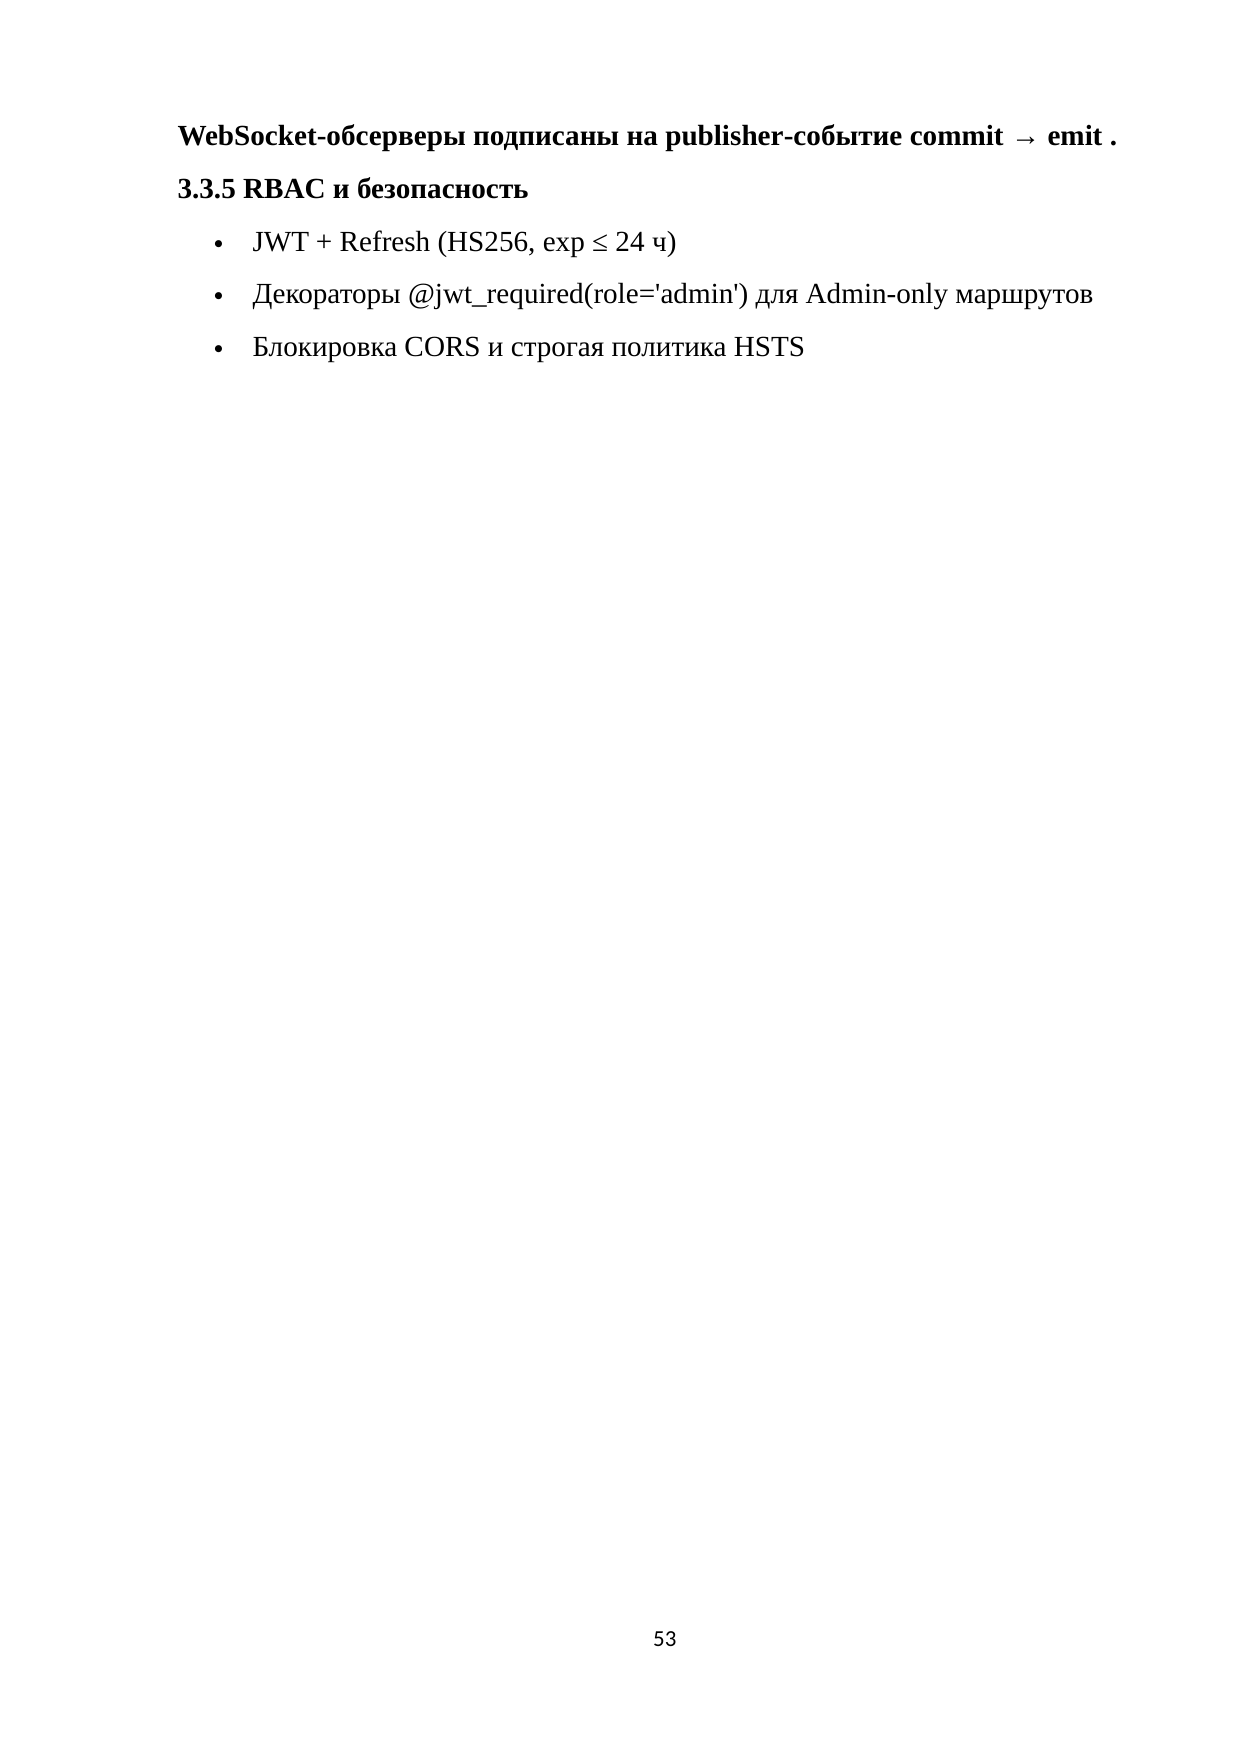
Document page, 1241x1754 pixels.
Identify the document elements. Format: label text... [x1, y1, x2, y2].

list Блокировка CORS и строгая политика HSTS [215, 329, 1152, 363]
list JWT + Refresh (HS256, exp ≤ 24 ч) [215, 224, 1152, 257]
text WebSocket-обсерверы подписаны на publisher-событие commit → emit . [177, 118, 1152, 152]
text 3.3.5 RBAC и безопасность [177, 171, 1152, 204]
list Декораторы @jwt_required(role='admin') для Admin-only маршрутов [215, 277, 1152, 310]
